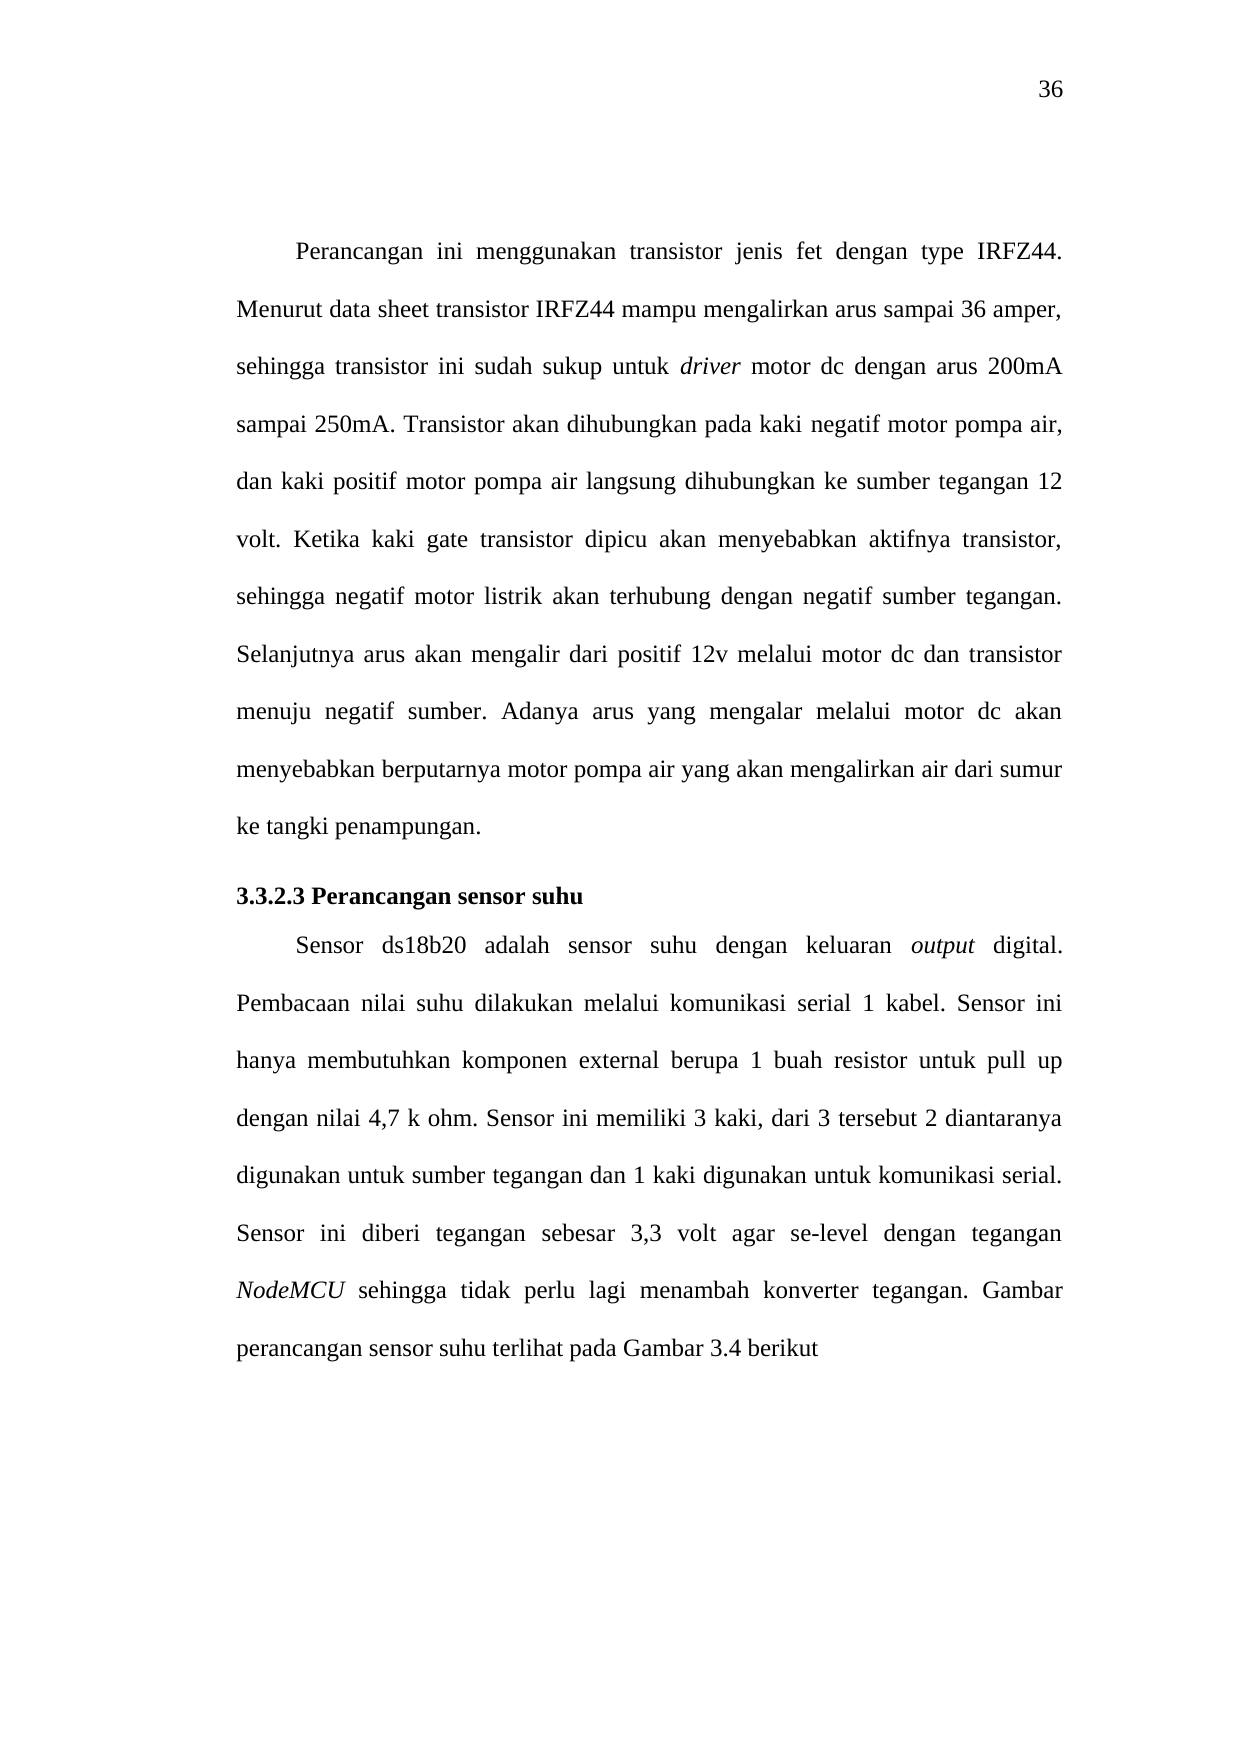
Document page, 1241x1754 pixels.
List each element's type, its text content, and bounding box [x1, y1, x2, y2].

text Perancangan ini menggunakan transistor jenis fet dengan type IRFZ44. Menurut data sheet transistor IRFZ44 mampu mengalirkan arus sampai 36 amper, sehingga transistor ini sudah sukup untuk driver motor dc dengan arus 200mA sampai 250mA. Transistor akan dihubungkan pada kaki negatif motor pompa air, dan kaki positif motor pompa air langsung dihubungkan ke sumber tegangan 12 volt. Ketika kaki gate transistor dipicu akan menyebabkan aktifnya transistor, sehingga negatif motor listrik akan terhubung dengan negatif sumber tegangan. Selanjutnya arus akan mengalir dari positif 12v melalui motor dc dan transistor menuju negatif sumber. Adanya arus yang mengalar melalui motor dc akan menyebabkan berputarnya motor pompa air yang akan mengalirkan air dari sumur ke tangki penampungan. [236, 236, 1063, 840]
subtitle 3.3.2.3 Perancangan sensor suhu [236, 881, 1063, 910]
text Sensor ds18b20 adalah sensor suhu dengan keluaran output digital. Pembacaan nilai suhu dilakukan melalui komunikasi serial 1 kabel. Sensor ini hanya membutuhkan komponen external berupa 1 buah resistor untuk pull up dengan nilai 4,7 k ohm. Sensor ini memiliki 3 kaki, dari 3 tersebut 2 diantaranya digunakan untuk sumber tegangan dan 1 kaki digunakan untuk komunikasi serial. Sensor ini diberi tegangan sebesar 3,3 volt agar se-level dengan tegangan NodeMCU sehingga tidak perlu lagi menambah konverter tegangan. Gambar perancangan sensor suhu terlihat pada Gambar 3.4 berikut [236, 931, 1063, 1362]
